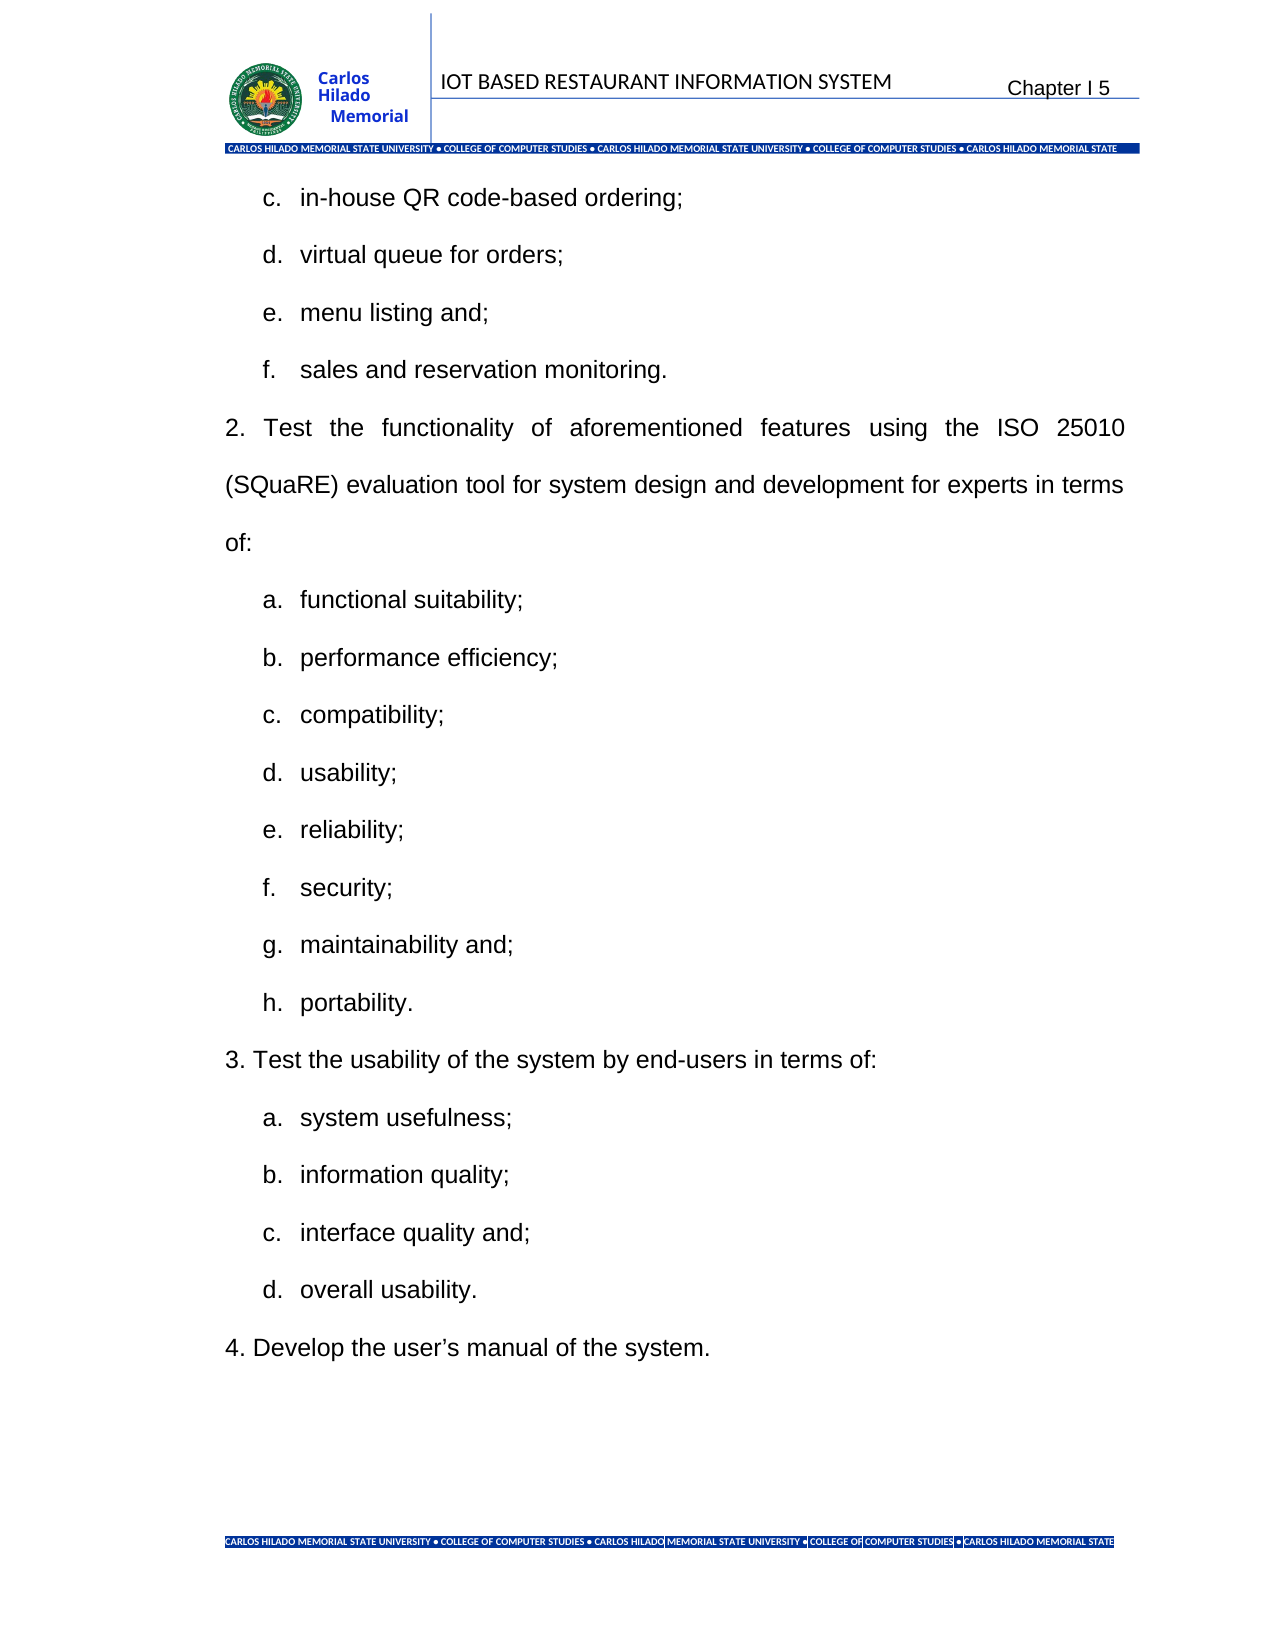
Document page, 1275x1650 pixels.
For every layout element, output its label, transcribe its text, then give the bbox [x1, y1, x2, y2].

list system usefulness; [262, 1103, 1125, 1132]
list maintainability and; [262, 931, 1125, 959]
list sales and reservation monitoring. [262, 356, 1125, 384]
list interface quality and; [262, 1218, 1125, 1247]
list compatibility; [262, 701, 1125, 729]
list security; [262, 873, 1125, 902]
list virtual queue for orders; [262, 241, 1125, 269]
list information quality; [262, 1161, 1125, 1189]
list 2. Test the functionality of aforementioned features using the ISO 25010 (SQuaRE) evaluation tool for system design and development for experts in terms of: [225, 413, 1125, 557]
list menu listing and; [262, 298, 1125, 327]
list overall usability. [262, 1276, 1125, 1304]
list portability. [262, 988, 1125, 1017]
text 4. Develop the user’s manual of the system. [225, 1333, 1125, 1362]
list performance efficiency; [262, 643, 1125, 672]
picture [229, 63, 302, 136]
list functional suitability; [262, 586, 1125, 614]
list in-house QR code-based ordering; [262, 150, 1125, 212]
list 3. Test the usability of the system by end-users in terms of: [225, 1046, 1125, 1074]
list usability; [262, 758, 1125, 787]
list reliability; [262, 816, 1125, 844]
